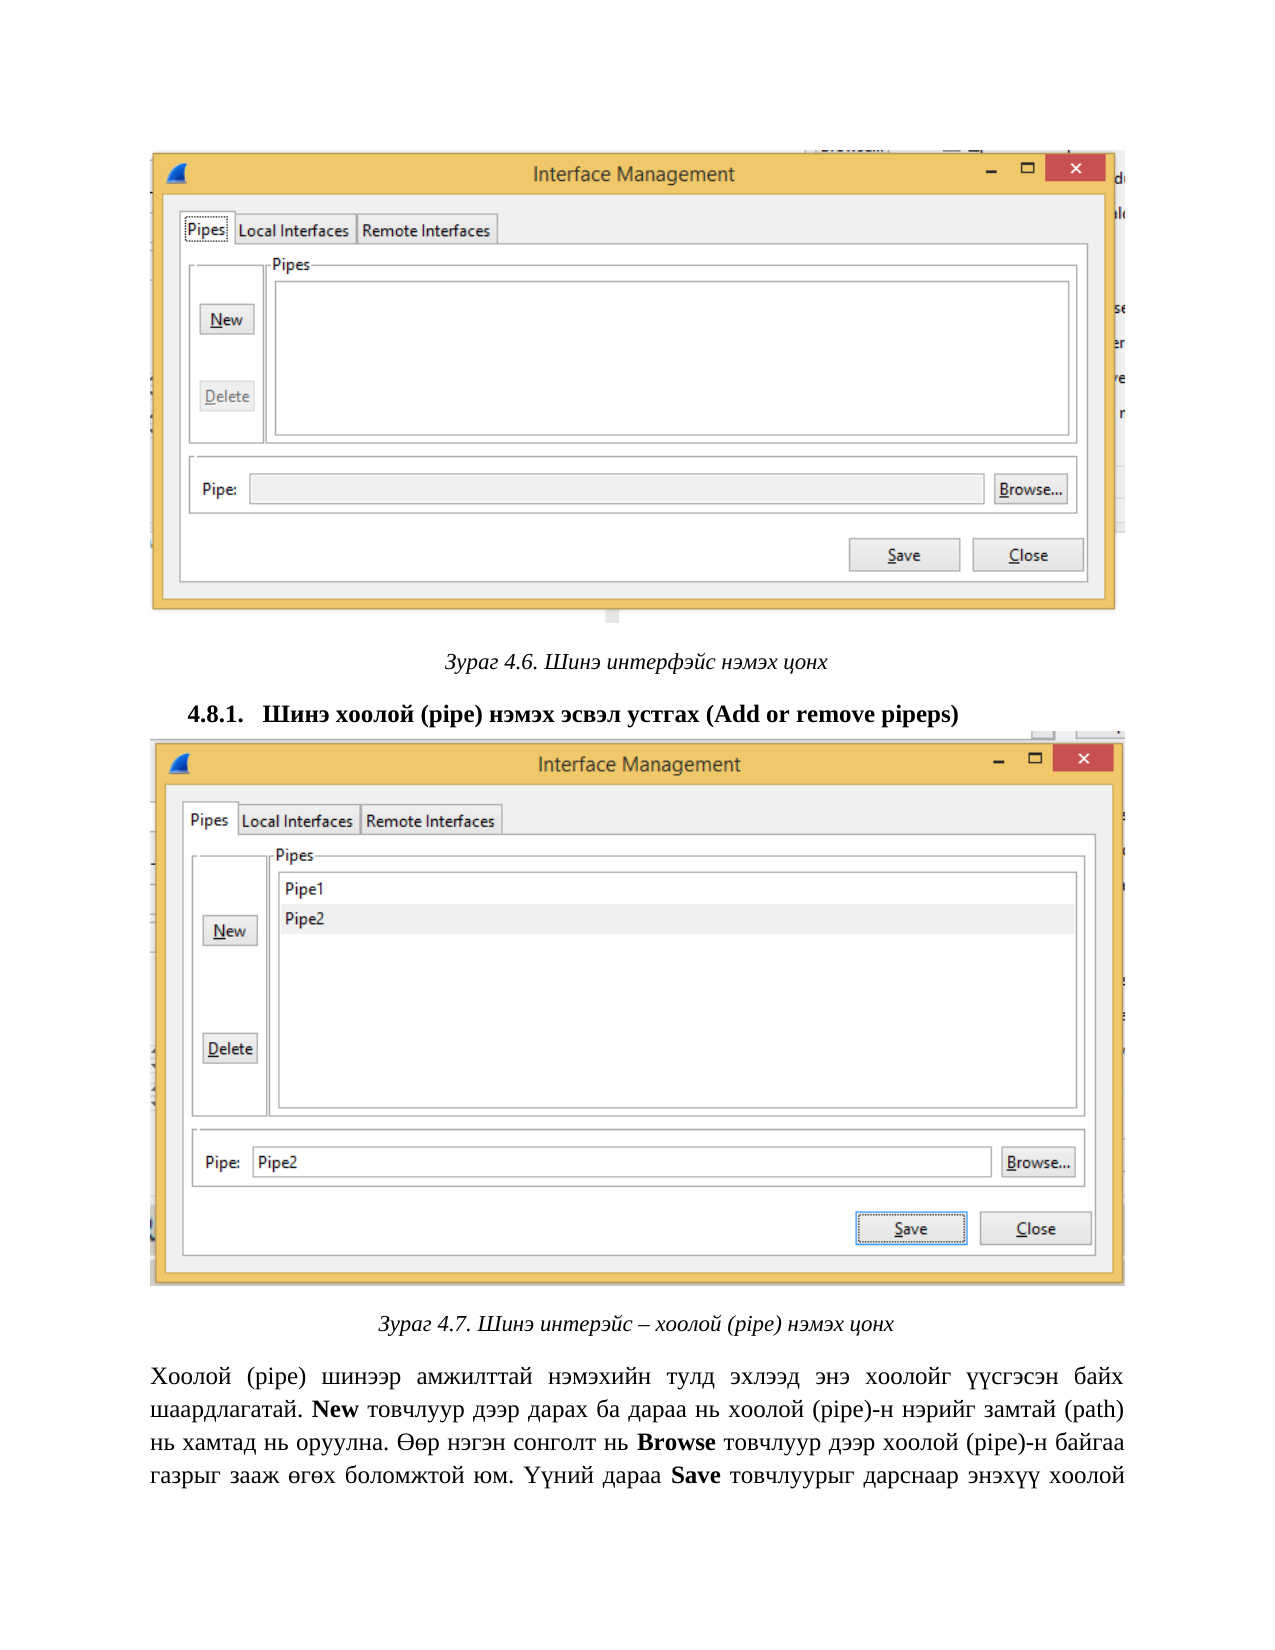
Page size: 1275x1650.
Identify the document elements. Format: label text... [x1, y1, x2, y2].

picture [150, 731, 1125, 1286]
picture [150, 150, 1125, 623]
subtitle Шинэ хоолой (pipe) нэмэх эсвэл устгах (Add or remove pipeps) [187, 699, 1125, 727]
text Зураг 4.6. Шинэ интерфэйс нэмэх цонх [150, 648, 1125, 674]
text Зураг 4.7. Шинэ интерэйс – хоолой (pipe) нэмэх цонх [150, 1310, 1125, 1337]
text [150, 1361, 1125, 1489]
